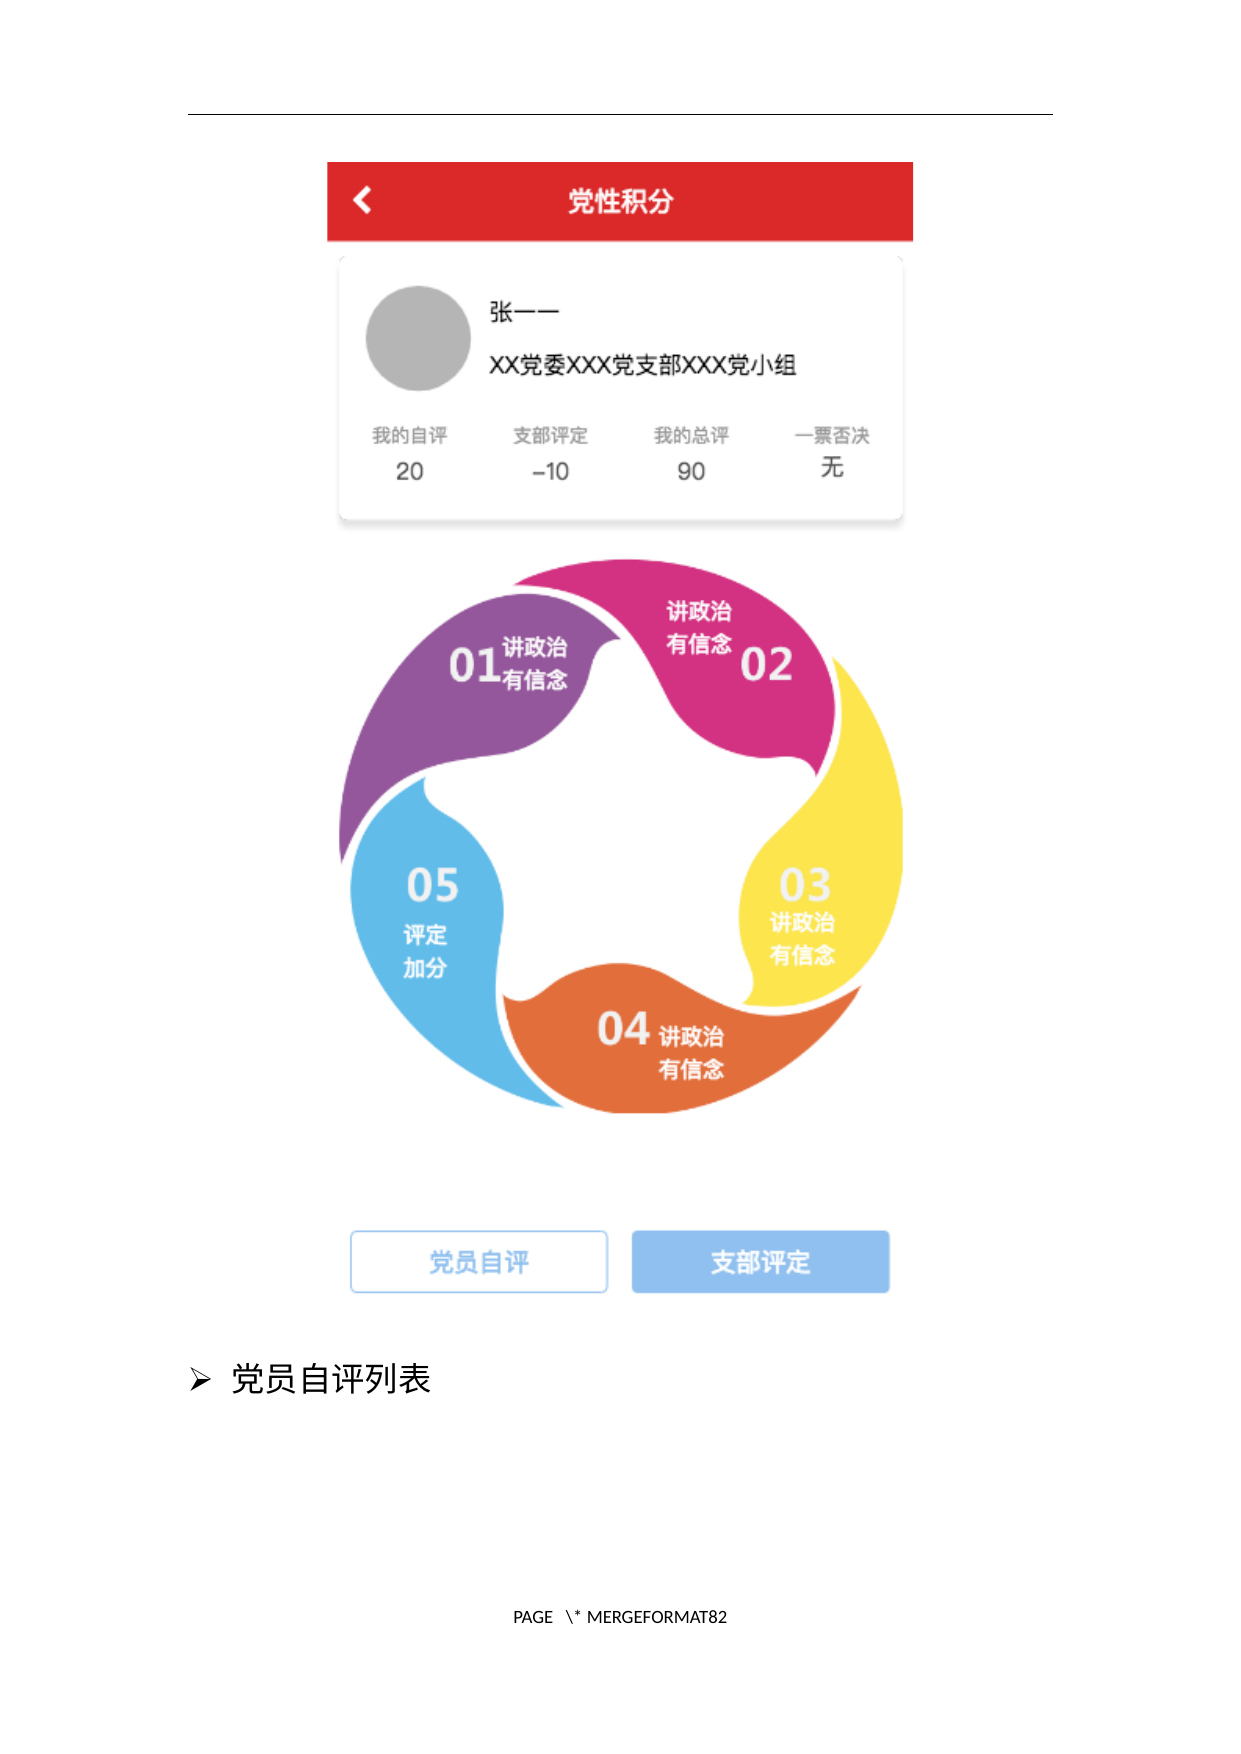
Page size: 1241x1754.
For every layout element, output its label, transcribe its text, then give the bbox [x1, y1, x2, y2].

list 党员自评列表 [187, 1344, 1053, 1409]
picture [327, 162, 914, 1309]
